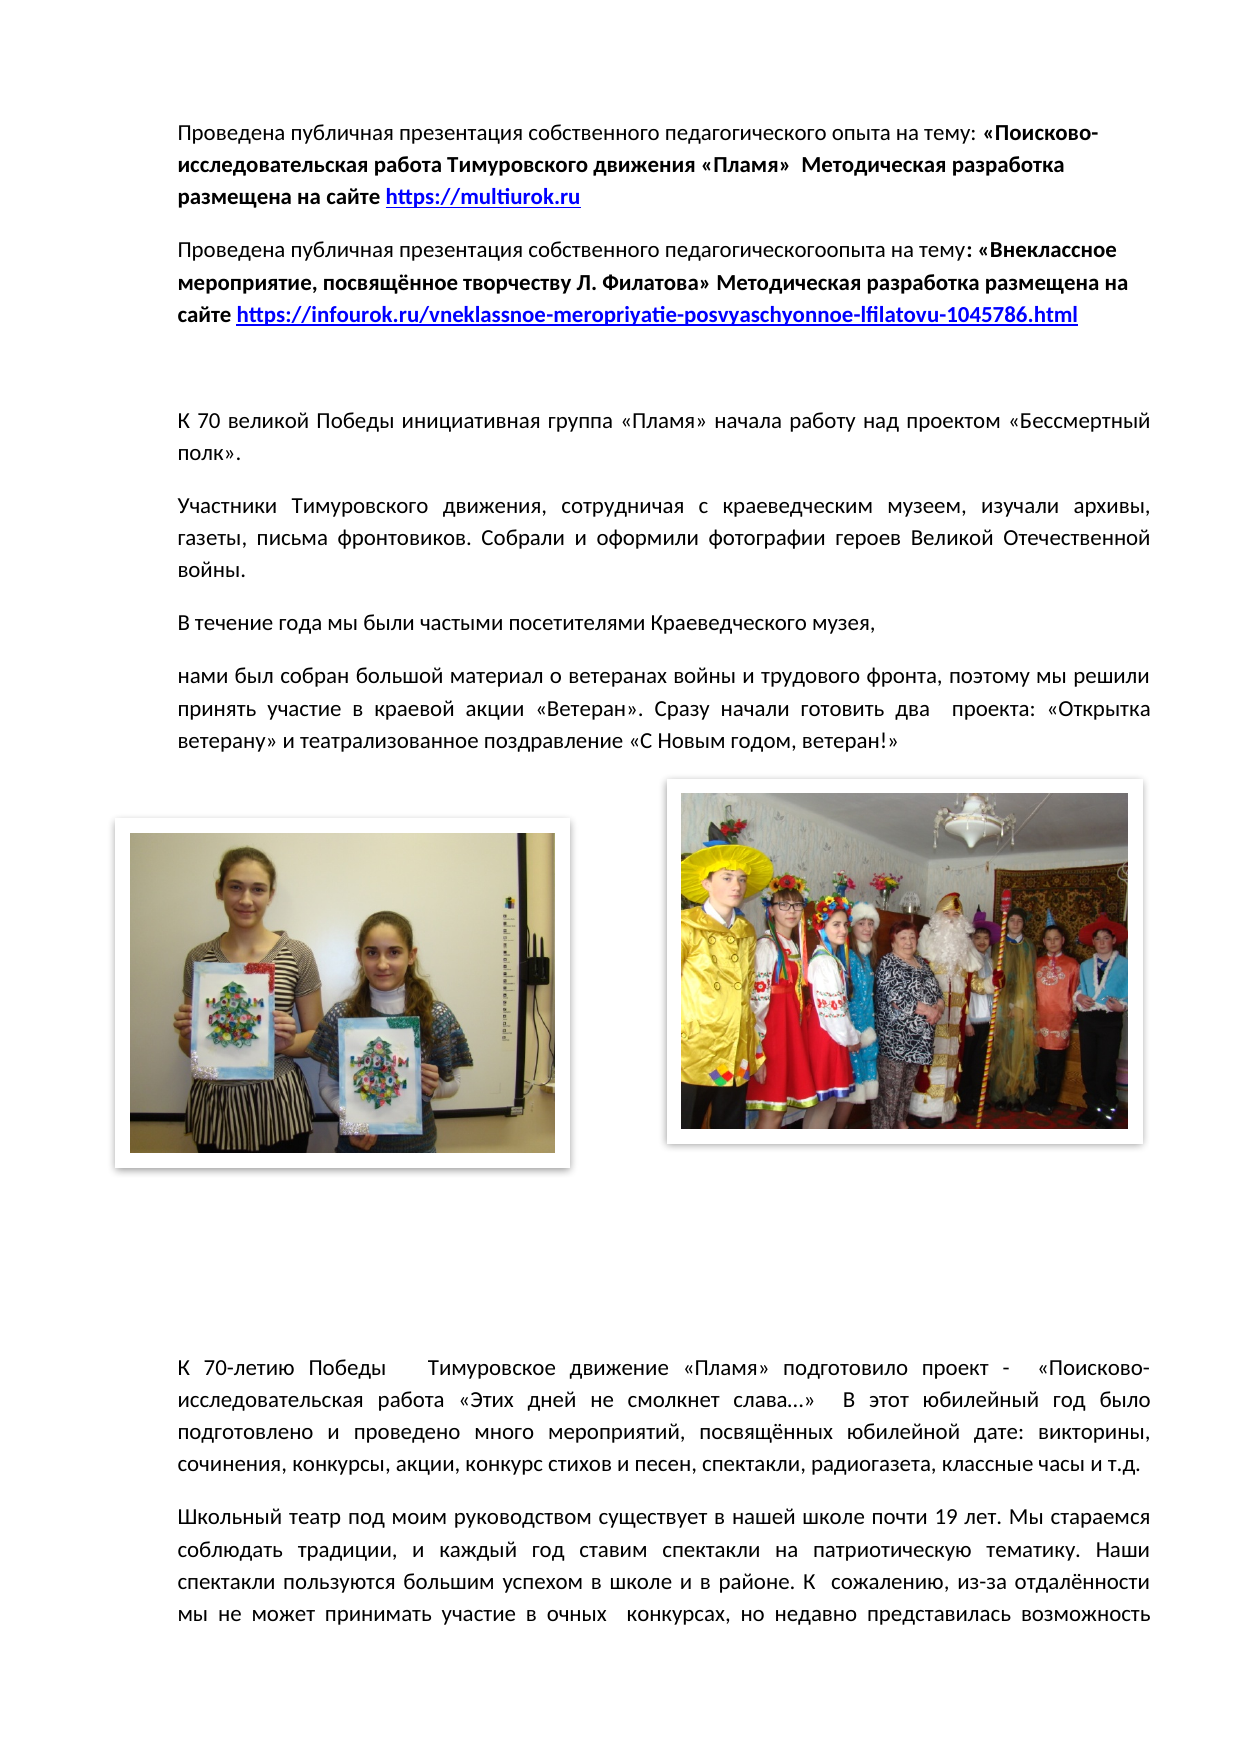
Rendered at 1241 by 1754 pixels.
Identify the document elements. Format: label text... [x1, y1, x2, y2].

text К 70-летию Победы Тимуровское движение «Пламя» подготовило проект - «Поисково-исследовательская работа «Этих дней не смолкнет слава…» В этот юбилейный год было подготовлено и проведено много мероприятий, посвящённых юбилейной дате: викторины, сочинения, конкурсы, акции, конкурс стихов и песен, спектакли, радиогазета, классные часы и т.д. [177, 1353, 1152, 1477]
picture [130, 833, 555, 1153]
text В течение года мы были частыми посетителями Краеведческого музея, [177, 608, 1152, 637]
text Проведена публичная презентация собственного педагогического опыта на тему: «Поисково-исследовательская работа Тимуровского движения «Пламя» Методическая разработка размещена на сайте https://multiurok.ru [177, 118, 1152, 211]
text нами был собран большой материал о ветеранах войны и трудового фронта, поэтому мы решили принять участие в краевой акции «Ветеран». Сразу начали готовить два проекта: «Открытка ветерану» и театрализованное поздравление «С Новым годом, ветеран!» [177, 662, 1152, 754]
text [177, 1502, 1152, 1627]
text Участники Тимуровского движения, сотрудничая с краеведческим музеем, изучали архивы, газеты, письма фронтовиков. Собрали и оформили фотографии героев Великой Отечественной войны. [177, 491, 1152, 583]
text Проведена публичная презентация собственного педагогическогоопыта на тему: «Внеклассное мероприятие, посвящённое творчеству Л. Филатова» Методическая разработка размещена на сайте https://infourok.ru/vneklassnoe-meropriyatie-posvyaschyonnoe-lfilatovu-1045786.html [177, 236, 1152, 328]
text К 70 великой Победы инициативная группа «Пламя» начала работу над проектом «Бессмертный полк». [177, 406, 1152, 466]
picture [681, 793, 1128, 1129]
